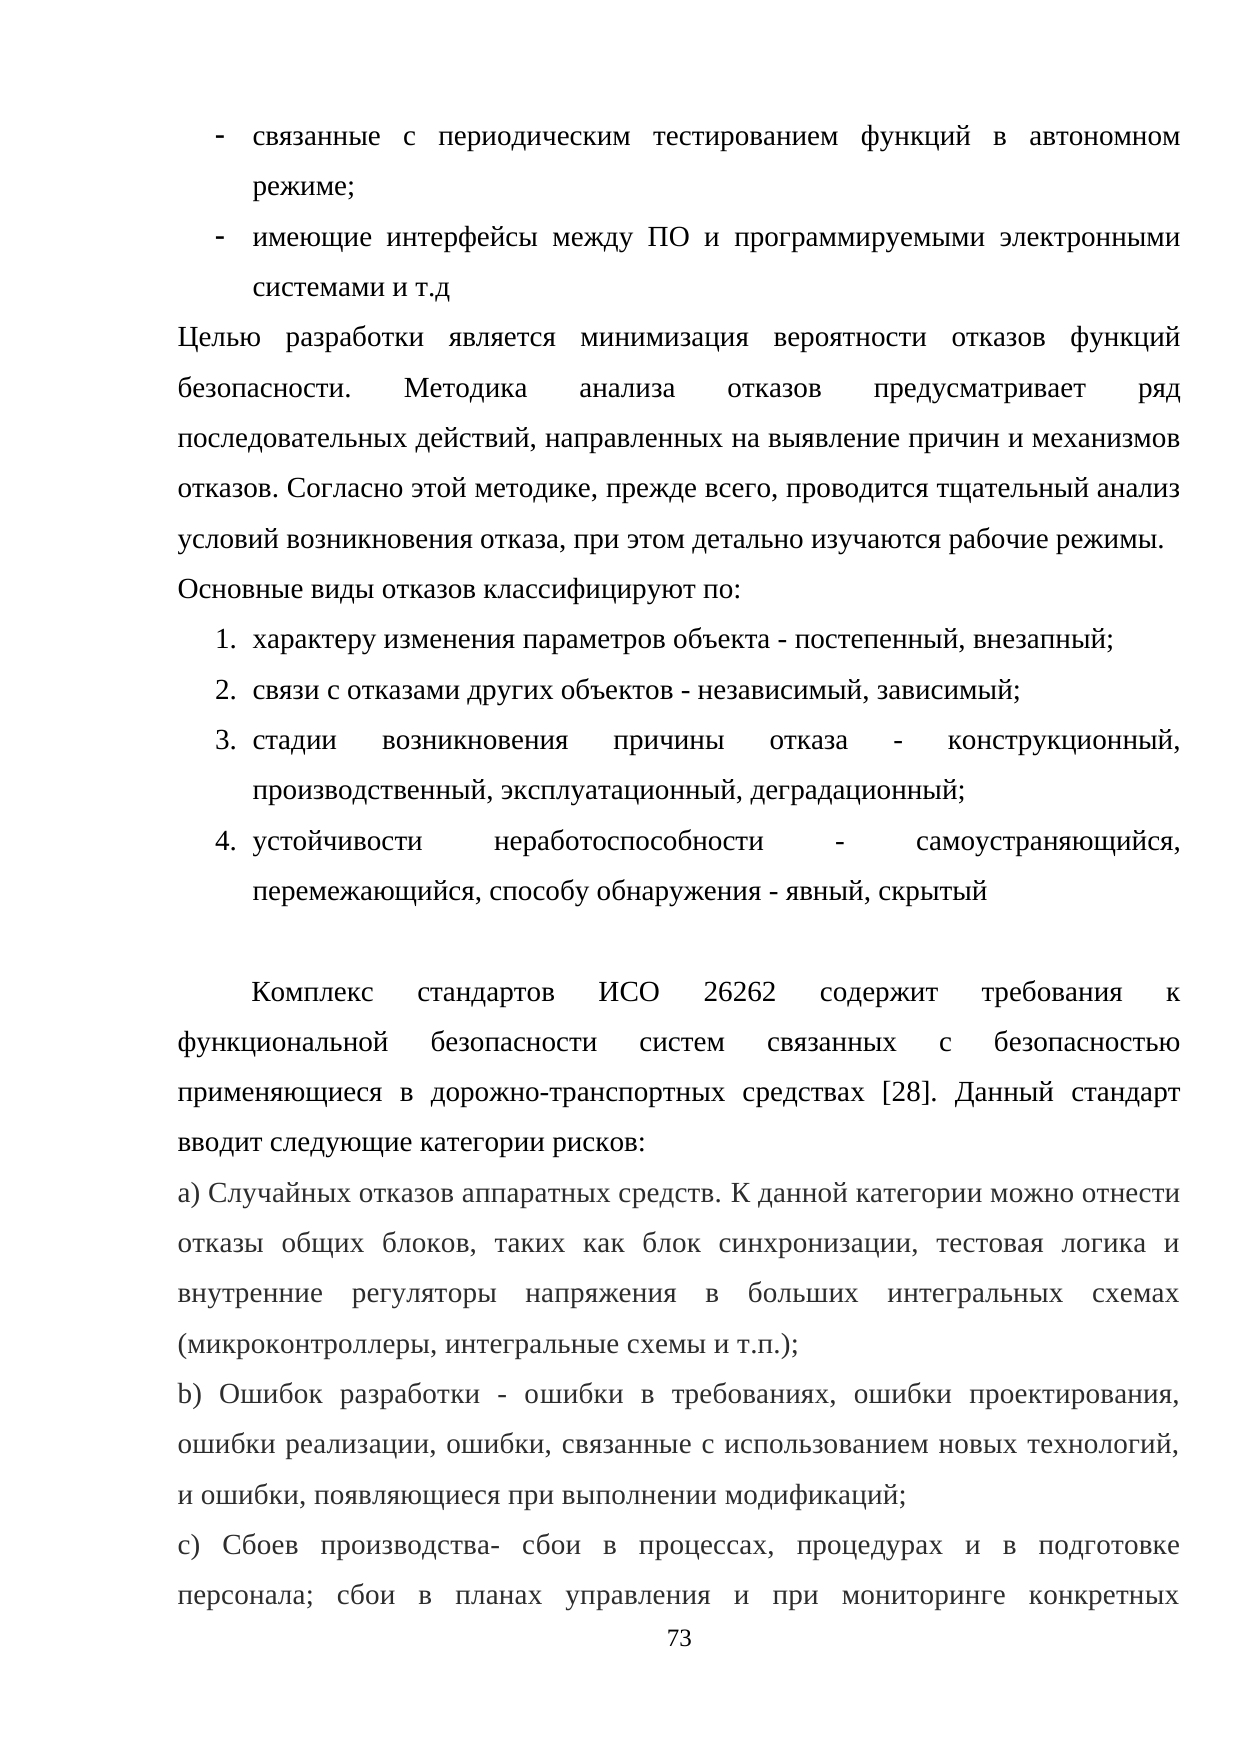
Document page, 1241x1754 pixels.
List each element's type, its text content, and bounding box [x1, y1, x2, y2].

list стадии возникновения причины отказа - конструкционный, производственный, эксплуатационный, деградационный; [215, 722, 1181, 806]
list имеющие интерфейсы между ПО и программируемыми электронными системами и т.д [215, 219, 1181, 303]
list характеру изменения параметров объекта - постепенный, внезапный; [215, 621, 1181, 655]
list устойчивости неработоспособности - самоустраняющийся, перемежающийся, способу обнаружения - явный, скрытый [215, 823, 1181, 907]
list связанные с периодическим тестированием функций в автономном режиме; [215, 118, 1181, 202]
text Основные виды отказов классифицируют по: [177, 571, 1181, 605]
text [177, 1527, 1181, 1611]
text Целью разработки является минимизация вероятности отказов функций безопасности. Методика анализа отказов предусматривает ряд последовательных действий, направленных на выявление причин и механизмов отказов. Согласно этой методике, прежде всего, проводится тщательный анализ условий возникновения отказа, при этом детально изучаются рабочие режимы. [177, 319, 1181, 554]
text a) Случайных отказов аппаратных средств. К данной категории можно отнести отказы общих блоков, таких как блок синхронизации, тестовая логика и внутренние регуляторы напряжения в больших интегральных схемах (микроконтроллеры, интегральные схемы и т.п.); [177, 1175, 1181, 1359]
text b) Ошибок разработки - ошибки в требованиях, ошибки проектирования, ошибки реализации, ошибки, связанные с использованием новых технологий, и ошибки, появляющиеся при выполнении модификаций; [177, 1376, 1181, 1510]
list связи с отказами других объектов - независимый, зависимый; [215, 672, 1181, 705]
text Комплекс стандартов ИСО 26262 содержит требования к функциональной безопасности систем связанных с безопасностью применяющиеся в дорожно-транспортных средствах [28]. Данный стандарт вводит следующие категории рисков: [177, 974, 1181, 1158]
